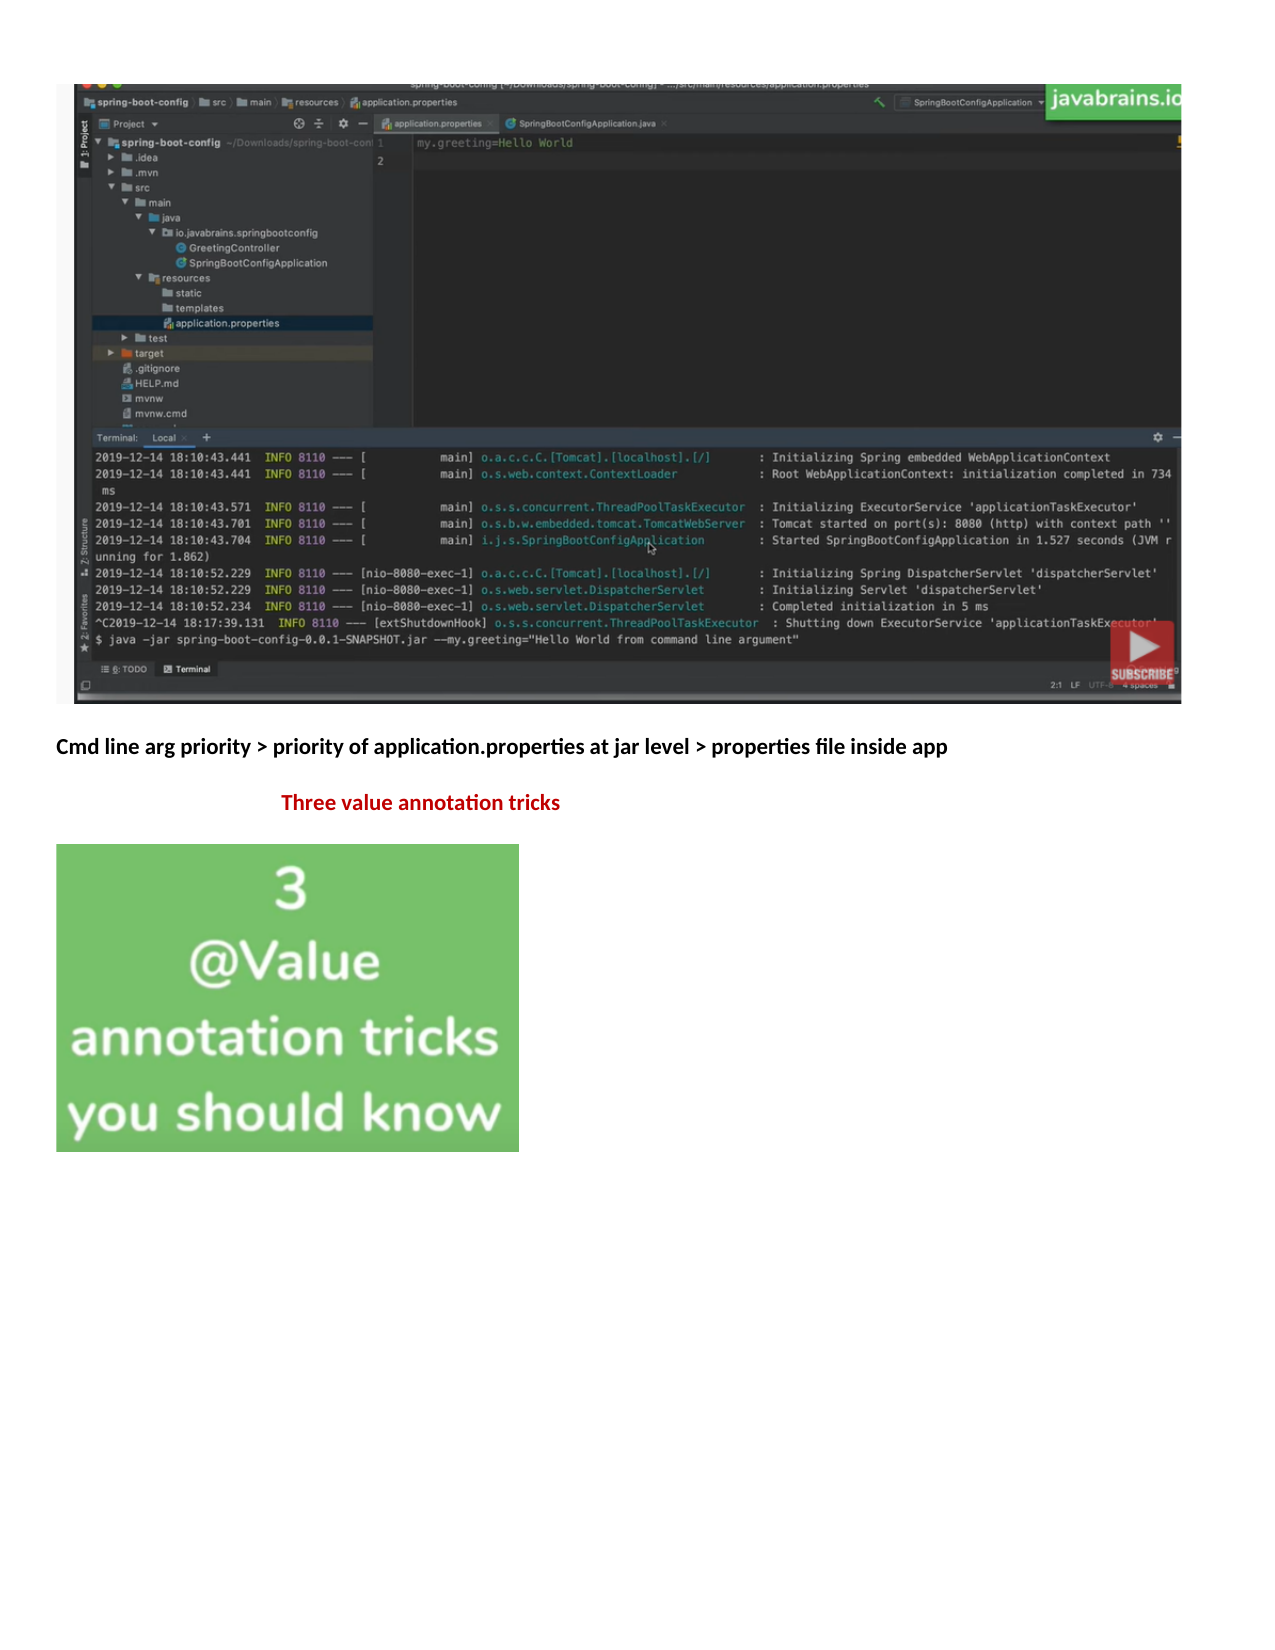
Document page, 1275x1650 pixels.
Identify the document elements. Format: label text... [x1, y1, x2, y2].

picture [56, 844, 519, 1152]
picture [56, 84, 1182, 704]
text Three value annotation tricks [281, 788, 1209, 816]
text Cmd line arg priority > priority of application.properties at jar level > properties file inside app [56, 732, 1209, 760]
